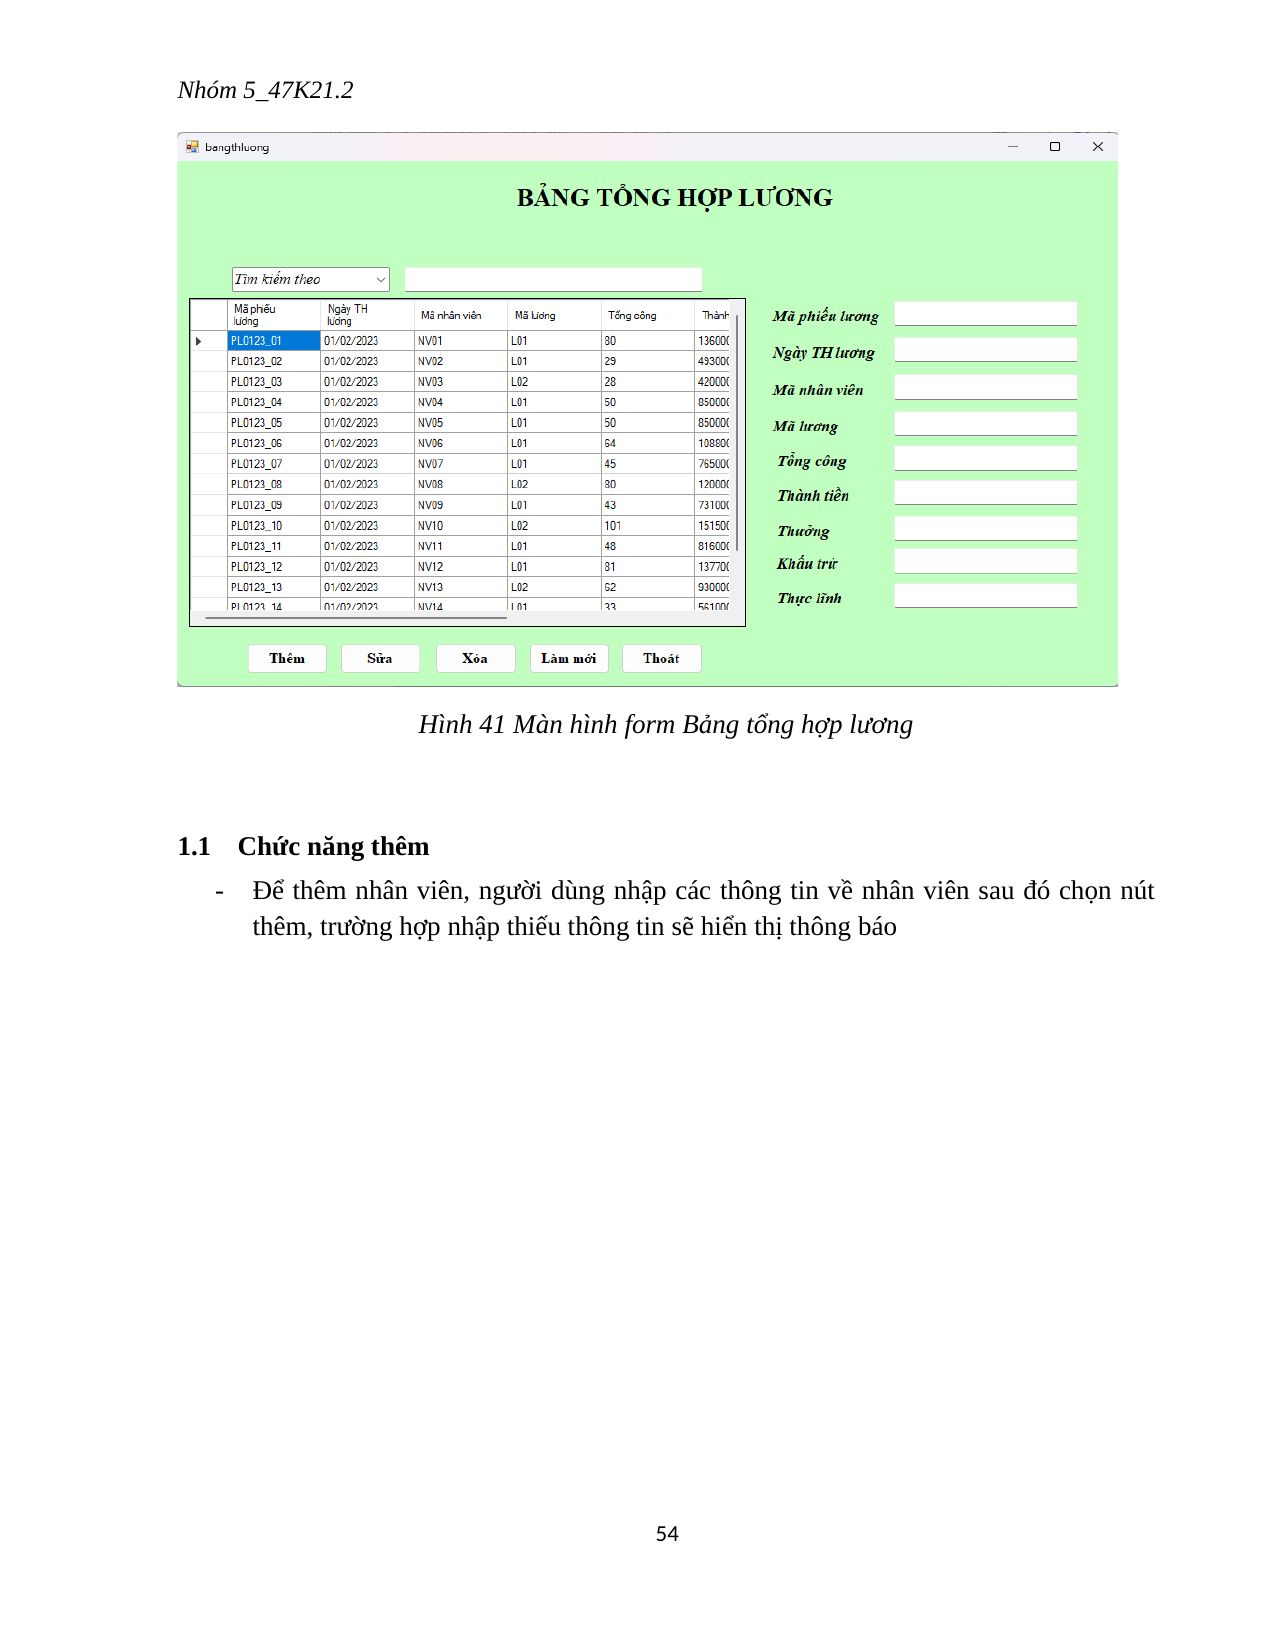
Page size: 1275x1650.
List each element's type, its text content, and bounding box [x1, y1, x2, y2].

list Để thêm nhân viên, người dùng nhập các thông tin về nhân viên sau đó chọn nút thêm, trường hợp nhập thiếu thông tin sẽ hiển thị thông báo [215, 874, 1157, 941]
subtitle Chức năng thêm [177, 830, 1157, 861]
picture [177, 132, 1119, 687]
text Hình 41 Màn hình form Bảng tổng hợp lương [177, 708, 1157, 739]
